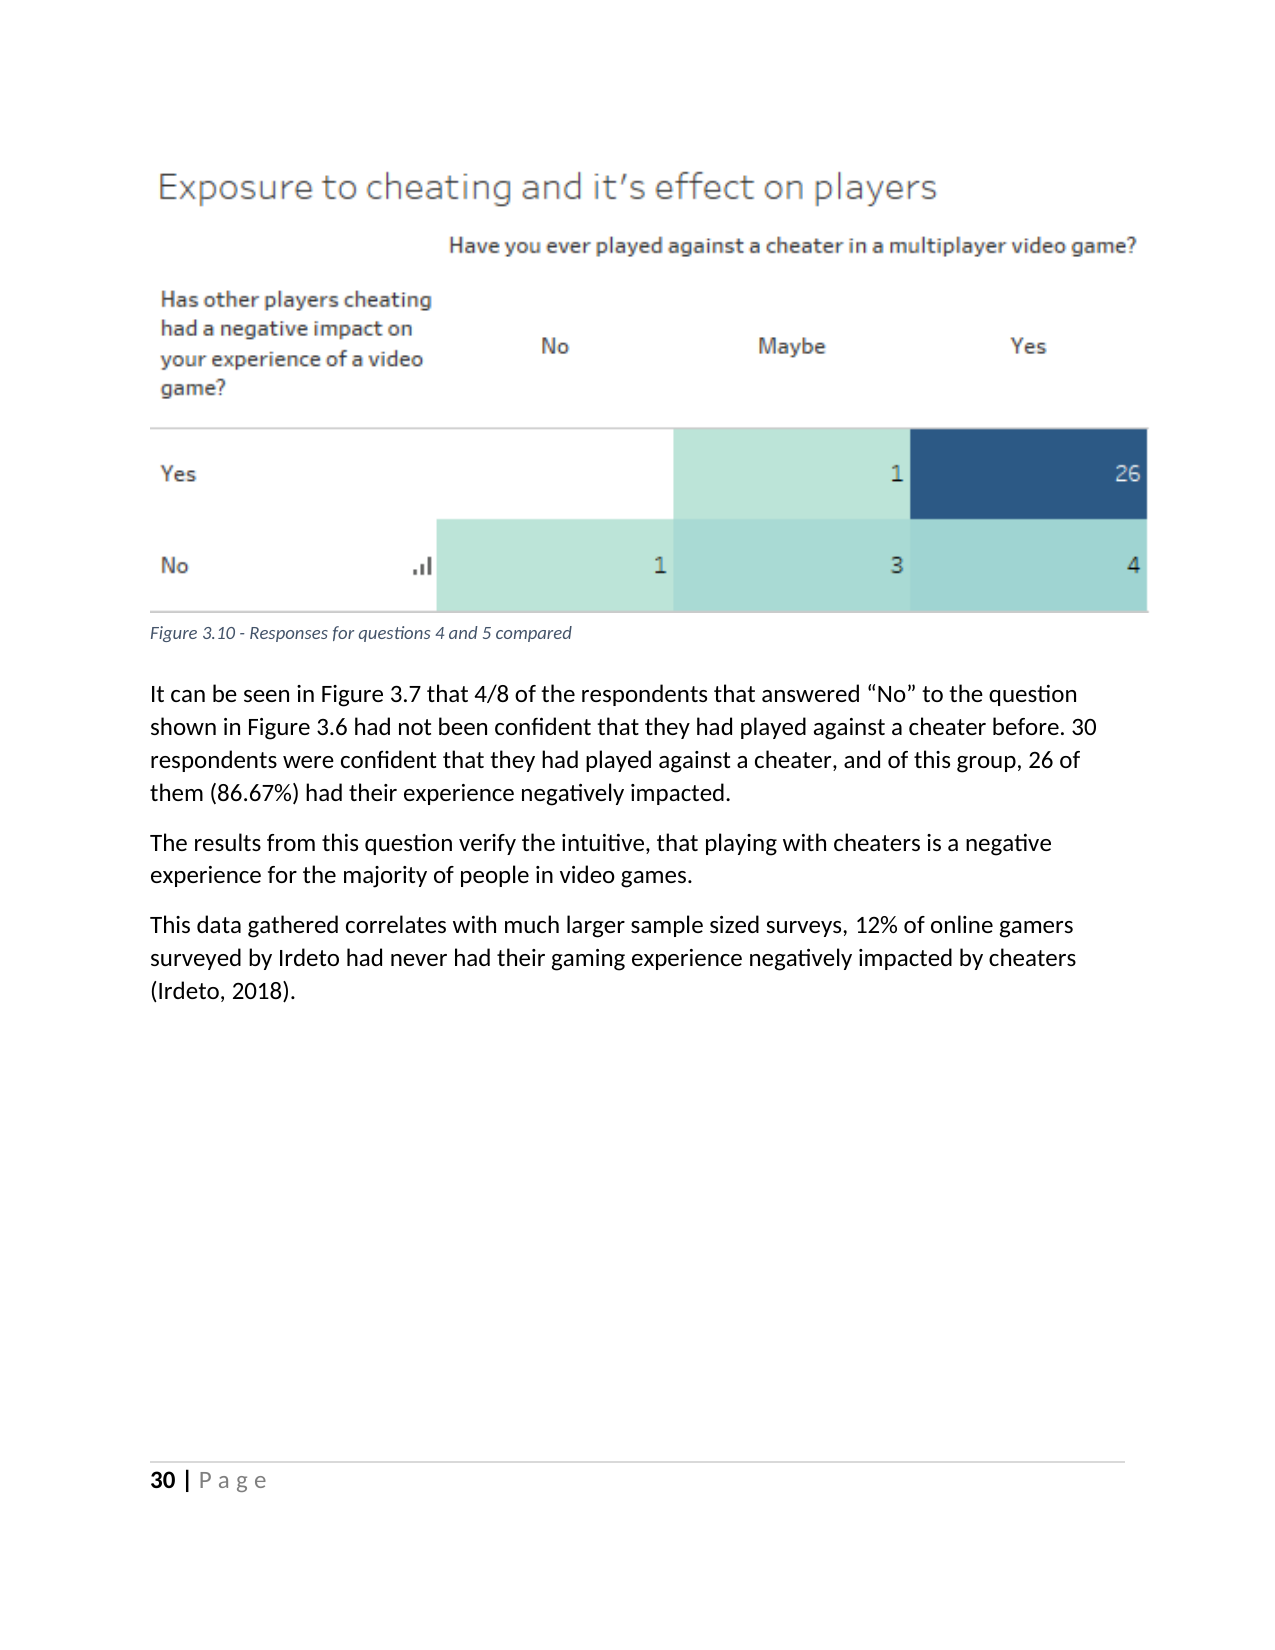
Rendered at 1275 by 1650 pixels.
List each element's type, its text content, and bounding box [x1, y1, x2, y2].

text It can be seen in Figure 3.7 that 4/8 of the respondents that answered “No” to the question shown in Figure 3.6 had not been confident that they had played against a cheater before. 30 respondents were confident that they had played against a cheater, and of this group, 26 of them (86.67%) had their experience negatively impacted. [150, 679, 1125, 808]
text This data gathered correlates with much larger sample sized surveys, 12% of online gamers surveyed by Irdeto had never had their gaming experience negatively impacted by cheaters (Irdeto, 2018). [150, 909, 1125, 1006]
text The results from this question verify the intuitive, that playing with cheaters is a negative experience for the majority of people in video games. [150, 827, 1125, 890]
picture [150, 150, 1151, 613]
